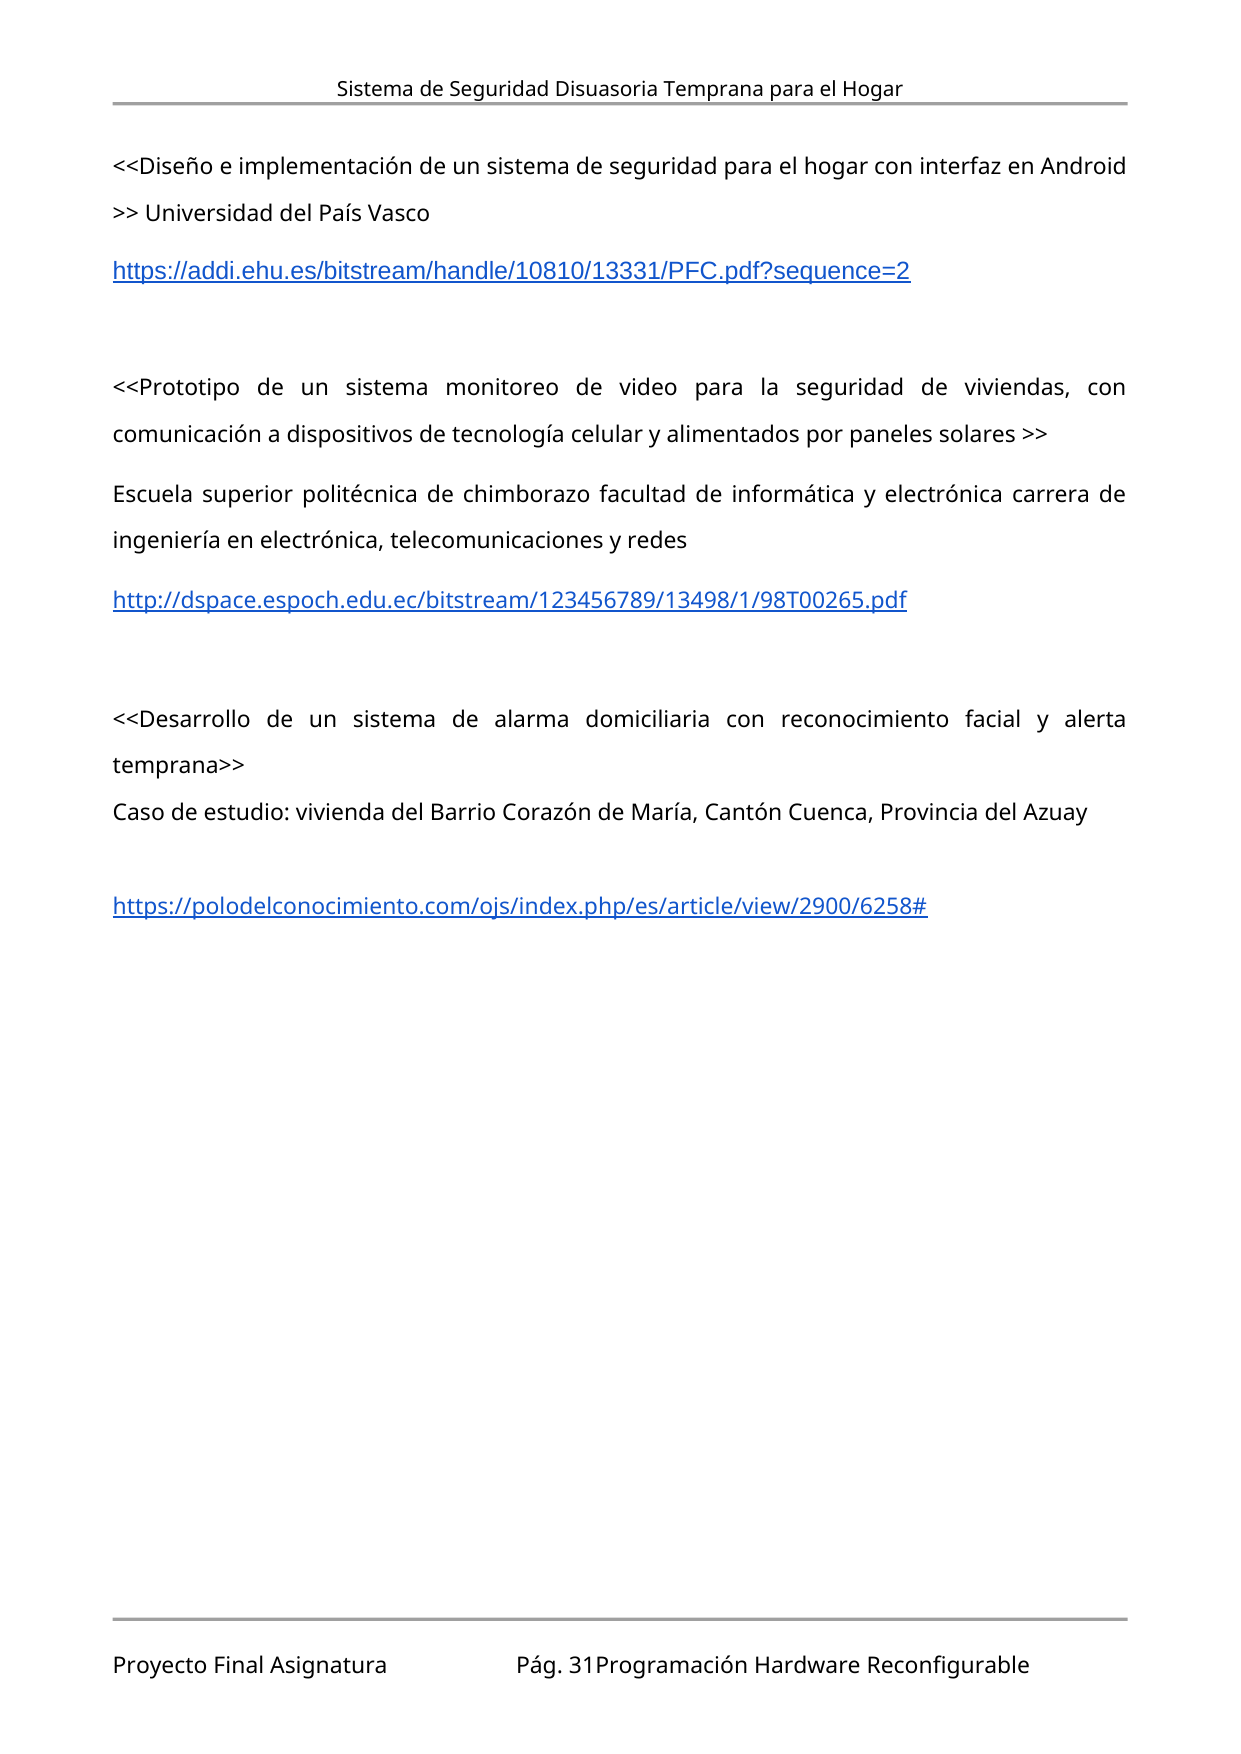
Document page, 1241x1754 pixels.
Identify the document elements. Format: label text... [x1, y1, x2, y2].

text https://addi.ehu.es/bitstream/handle/10810/13331/PFC.pdf?sequence=2 [112, 256, 1128, 285]
text http://dspace.espoch.edu.ec/bitstream/123456789/13498/1/98T00265.pdf [112, 584, 1128, 615]
text Escuela superior politécnica de chimborazo facultad de informática y electrónica carrera de ingeniería en electrónica, telecomunicaciones y redes [112, 477, 1128, 556]
text <<Desarrollo de un sistema de alarma domiciliaria con reconocimiento facial y alerta temprana>> [112, 702, 1128, 781]
text <<Prototipo de un sistema monitoreo de video para la seguridad de viviendas, con comunicación a dispositivos de tecnología celular y alimentados por paneles solares >> [112, 371, 1128, 449]
text <<Diseño e implementación de un sistema de seguridad para el hogar con interfaz en Android >> Universidad del País Vasco [112, 150, 1128, 228]
text https://polodelconocimiento.com/ojs/index.php/es/article/view/2900/6258# [112, 890, 1128, 921]
text Caso de estudio: vivienda del Barrio Corazón de María, Cantón Cuenca, Provincia del Azuay [112, 796, 1128, 827]
